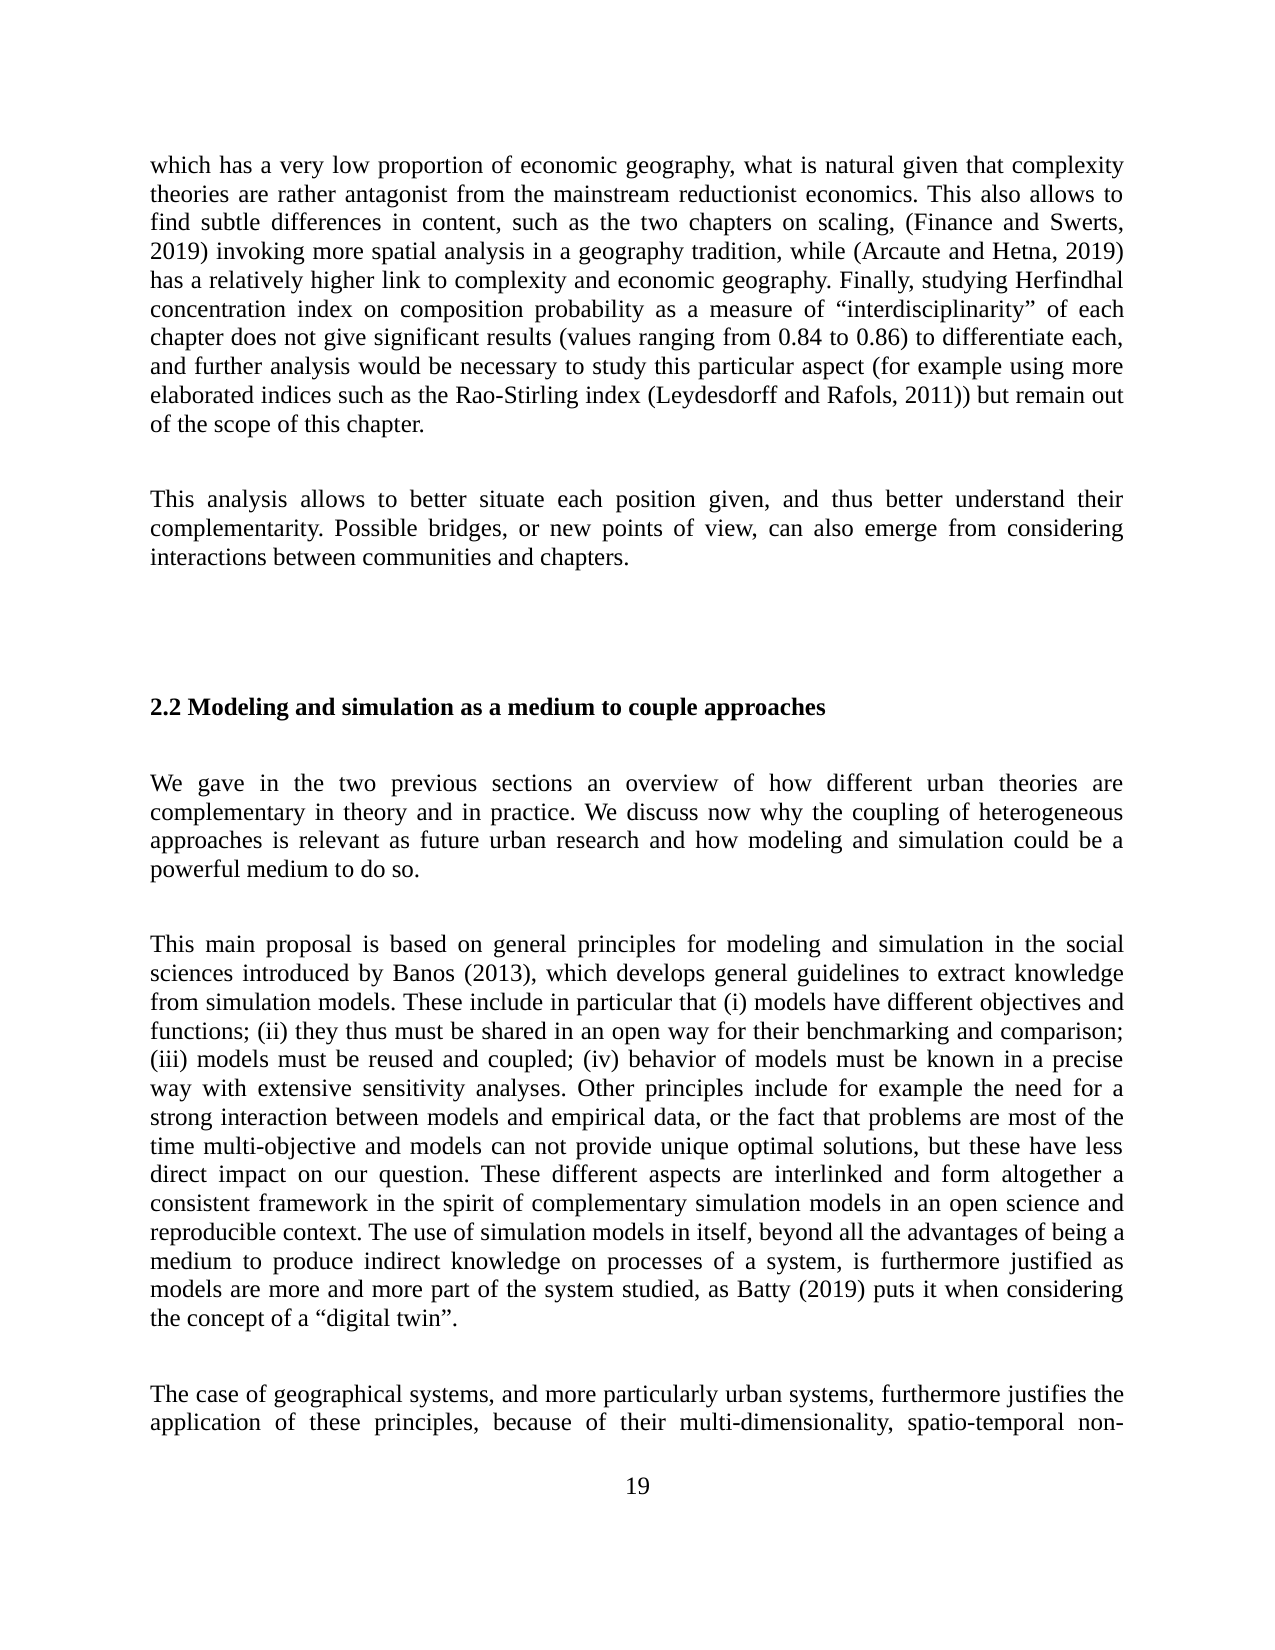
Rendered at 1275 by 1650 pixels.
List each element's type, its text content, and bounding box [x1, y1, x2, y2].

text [150, 150, 1125, 437]
text This main proposal is based on general principles for modeling and simulation in the social sciences introduced by Banos (2013), which develops general guidelines to extract knowledge from simulation models. These include in particular that (i) models have different objectives and functions; (ii) they thus must be shared in an open way for their benchmarking and comparison; (iii) models must be reused and coupled; (iv) behavior of models must be known in a precise way with extensive sensitivity analyses. Other principles include for example the need for a strong interaction between models and empirical data, or the fact that problems are most of the time multi-objective and models can not provide unique optimal solutions, but these have less direct impact on our question. These different aspects are interlinked and form altogether a consistent framework in the spirit of complementary simulation models in an open science and reproducible context. The use of simulation models in itself, beyond all the advantages of being a medium to produce indirect knowledge on processes of a system, is furthermore justified as models are more and more part of the system studied, as Batty (2019) puts it when considering the concept of a “digital twin”. [150, 929, 1125, 1332]
text This analysis allows to better situate each position given, and thus better understand their complementarity. Possible bridges, or new points of view, can also emerge from considering interactions between communities and chapters. [150, 484, 1125, 570]
text We gave in the two previous sections an overview of how different urban theories are complementary in theory and in practice. We discuss now why the coupling of heterogeneous approaches is relevant as future urban research and how modeling and simulation could be a powerful medium to do so. [150, 768, 1125, 883]
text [150, 1379, 1125, 1436]
list 2.2 Modeling and simulation as a medium to couple approaches [150, 692, 1125, 721]
